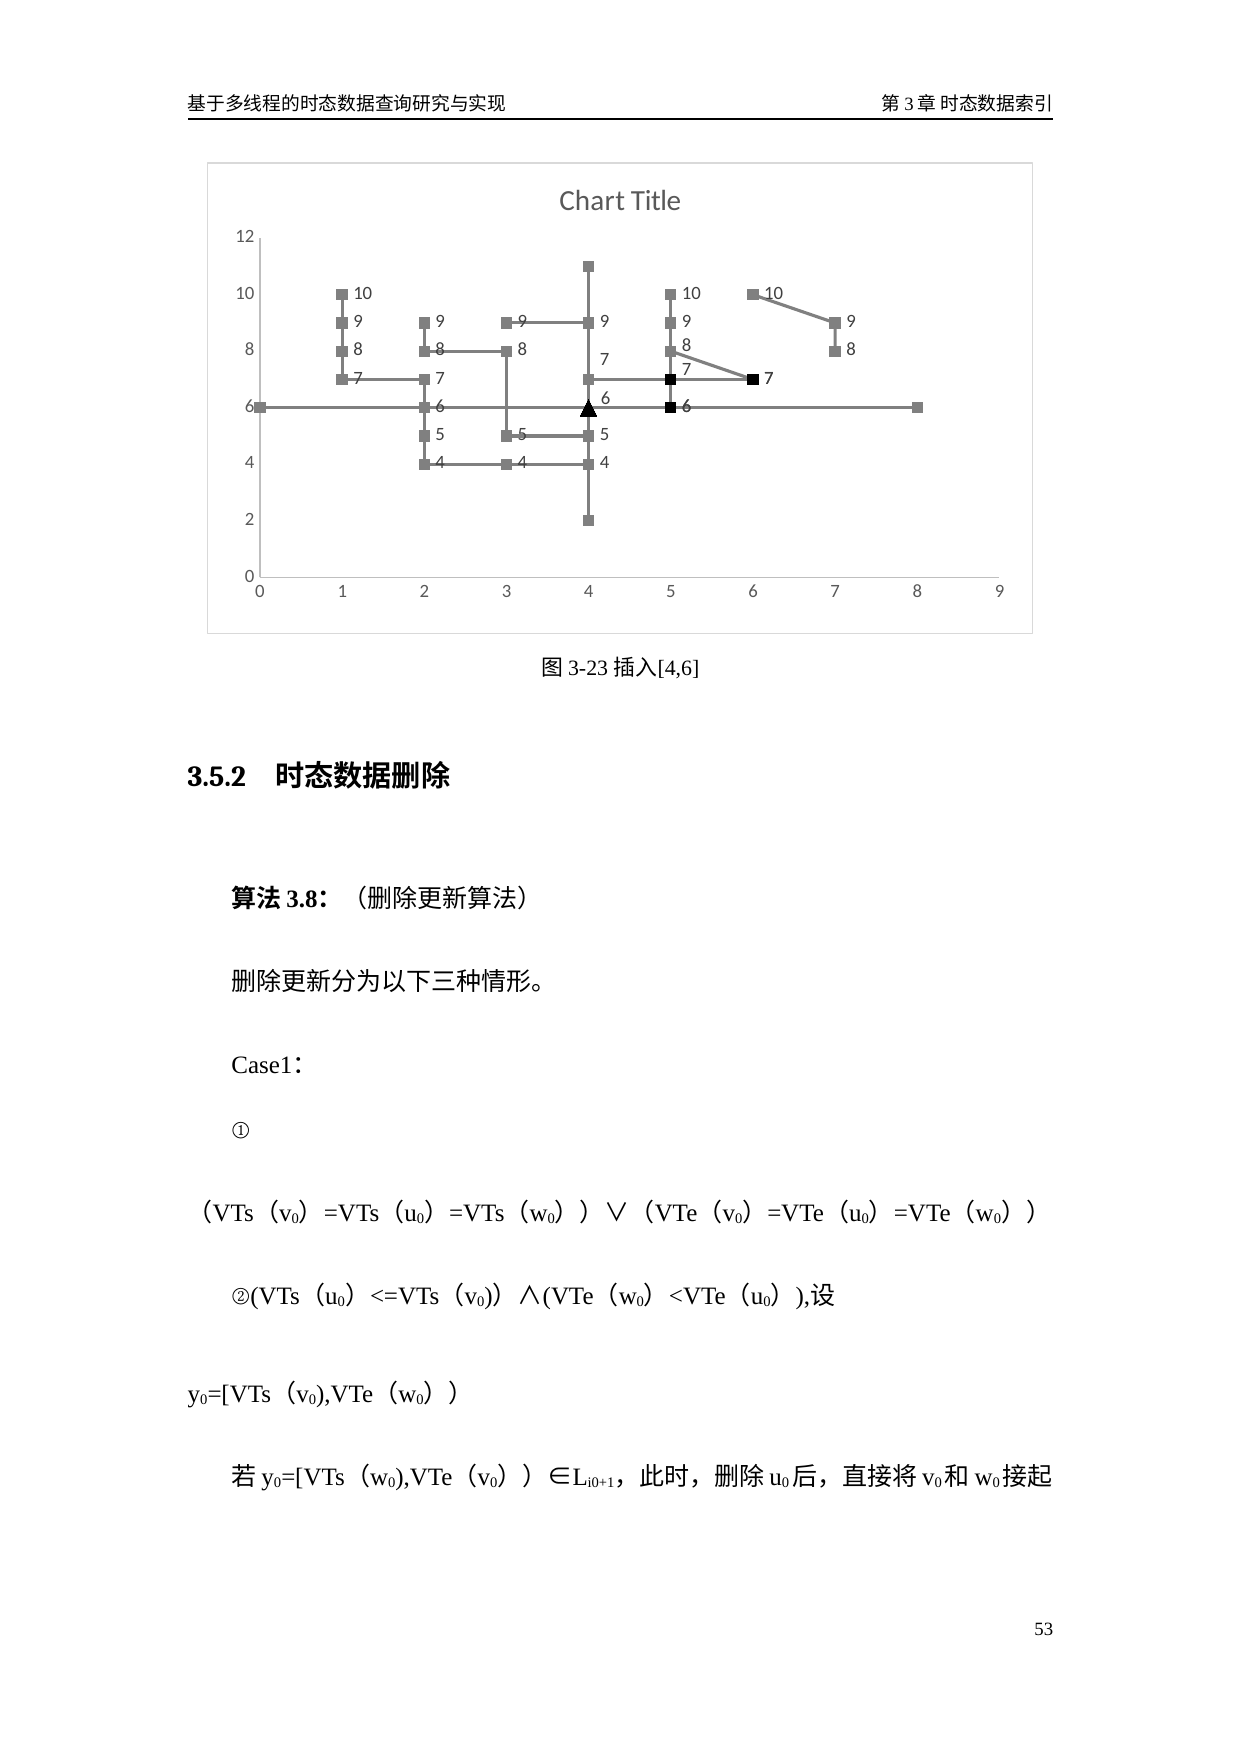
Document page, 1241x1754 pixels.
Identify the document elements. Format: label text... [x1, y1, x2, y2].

text ①（VTs（v0）=VTs（u0）=VTs（w0））∨（VTe（v0）=VTe（u0）=VTe（w0）） [187, 1113, 1053, 1243]
text 算法3.8：（删除更新算法） [187, 864, 1053, 929]
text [187, 1442, 1053, 1507]
subtitle 时态数据删除 [187, 741, 1053, 806]
text ②(VTs（u0）<=VTs（v0)）∧(VTe（w0）<VTe（u0）),设y0=[VTs（v0),VTe（w0）） [187, 1261, 1053, 1424]
text Case1： [187, 1030, 1053, 1095]
text 删除更新分为以下三种情形。 [187, 947, 1053, 1012]
